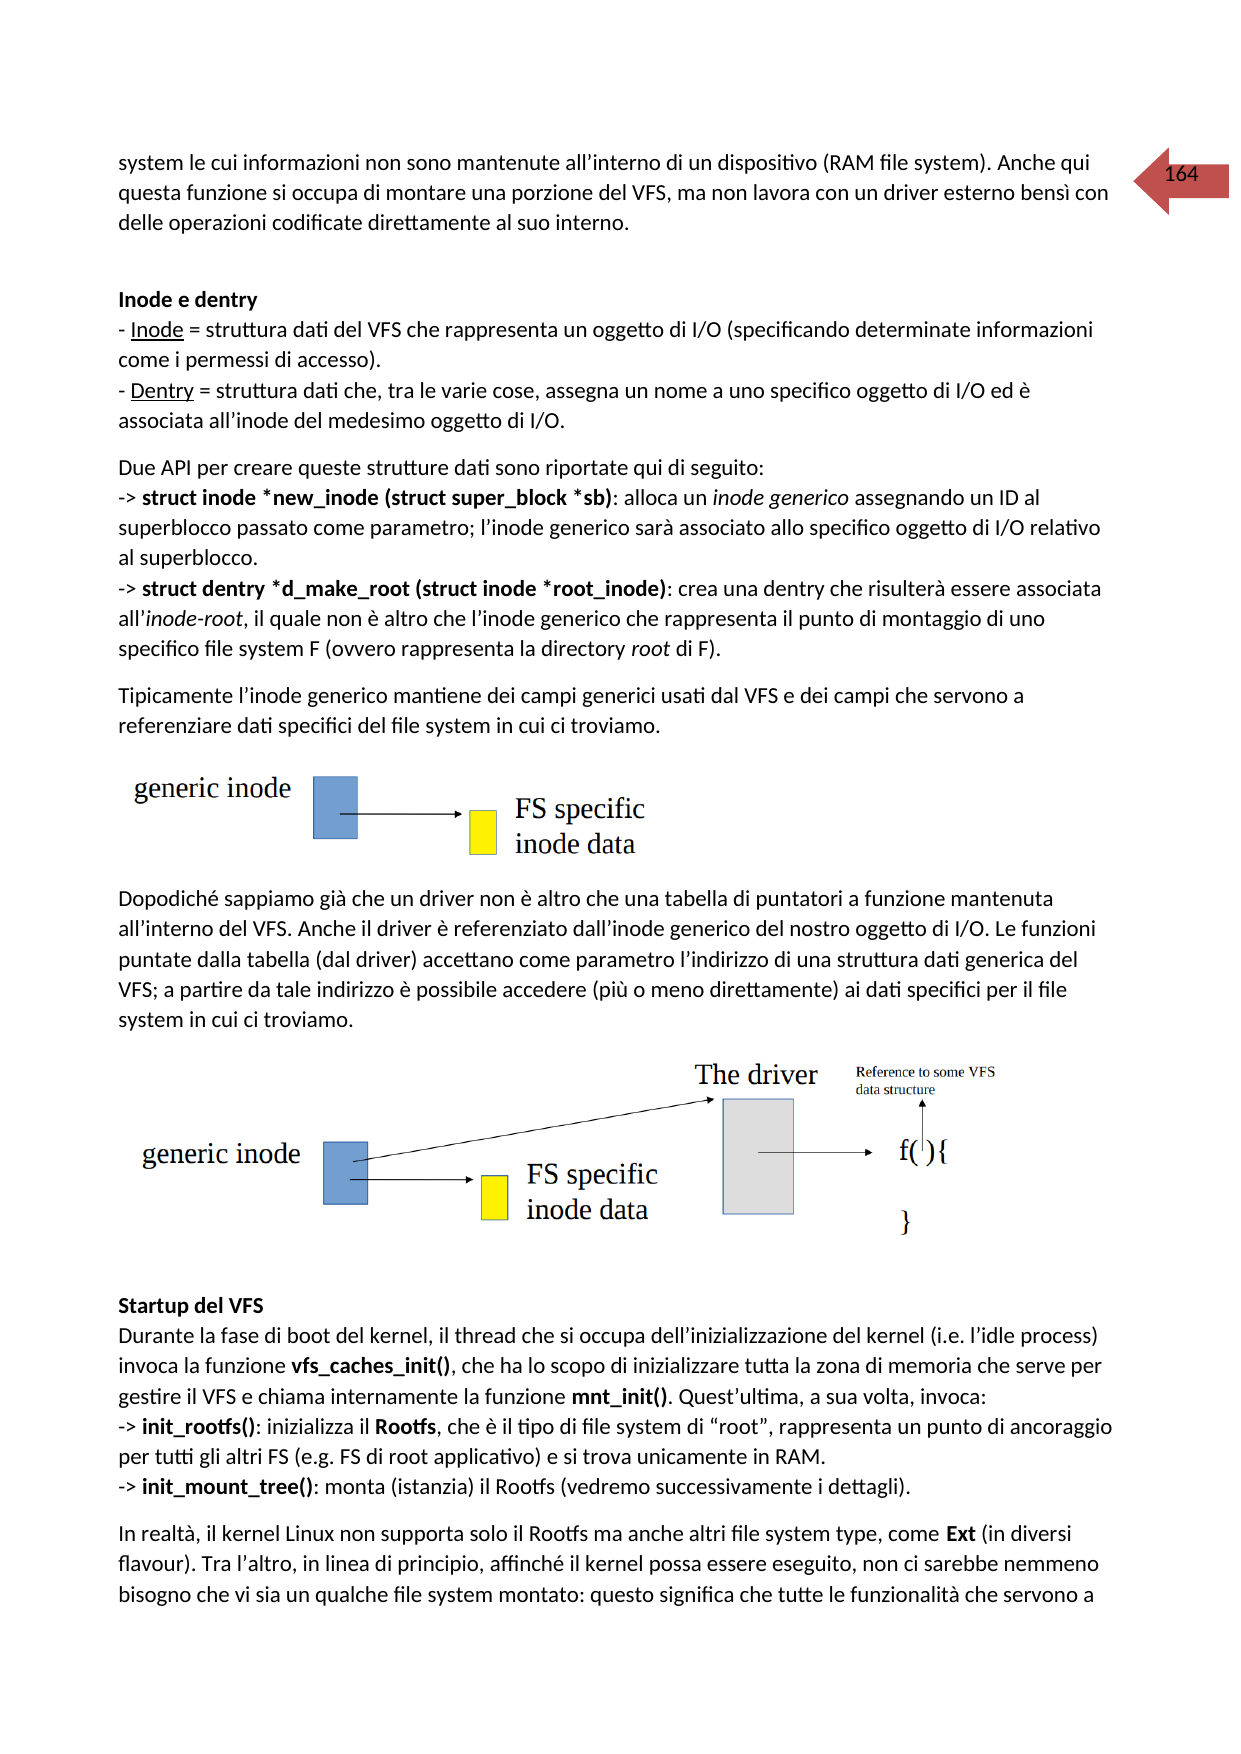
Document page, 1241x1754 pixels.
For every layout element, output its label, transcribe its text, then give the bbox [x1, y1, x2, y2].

picture [118, 758, 675, 866]
text Due API per creare queste strutture dati sono riportate qui di seguito: -> struct inode *new_inode (struct super_block *sb): alloca un inode generico assegnando un ID al superblocco passato come parametro; l’inode generico sarà associato allo specifico oggetto di I/O relativo al superblocco. -> struct dentry *d_make_root (struct inode *root_inode): crea una dentry che risulterà essere associata all’inode-root, il quale non è altro che l’inode generico che rappresenta il punto di montaggio di uno specifico file system F (ovvero rappresenta la directory root di F). [118, 453, 1122, 662]
text Startup del VFS Durante la fase di boot del kernel, il thread che si occupa dell’inizializzazione del kernel (i.e. l’idle process) invoca la funzione vfs_caches_init(), che ha lo scopo di inizializzare tutta la zona di memoria che serve per gestire il VFS e chiama internamente la funzione mnt_init(). Quest’ultima, a sua volta, invoca: -> init_rootfs(): inizializza il Rootfs, che è il tipo di file system di “root”, rappresenta un punto di ancoraggio per tutti gli altri FS (e.g. FS di root applicativo) e si trova unicamente in RAM. -> init_mount_tree(): monta (istanzia) il Rootfs (vedremo successivamente i dettagli). [118, 1261, 1122, 1500]
text Tipicamente l’inode generico mantiene dei campi generici usati dal VFS e dei campi che servono a referenziare dati specifici del file system in cui ci troviamo. [118, 681, 1122, 739]
text Dopodiché sappiamo già che un driver non è altro che una tabella di puntatori a funzione mantenuta all’interno del VFS. Anche il driver è referenziato dall’inode generico del nostro oggetto di I/O. Le funzioni puntate dalla tabella (dal driver) accettano come parametro l’indirizzo di una struttura dati generica del VFS; a partire da tale indirizzo è possibile accedere (più o meno direttamente) ai dati specifici per il file system in cui ci troviamo. [118, 884, 1122, 1033]
text Inode e dentry - Inode = struttura dati del VFS che rappresenta un oggetto di I/O (specificando determinate informazioni come i permessi di accesso). - Dentry = struttura dati che, tra le varie cose, assegna un nome a uno specifico oggetto di I/O ed è associata all’inode del medesimo oggetto di I/O. [118, 255, 1122, 434]
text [118, 1519, 1122, 1608]
picture [118, 1052, 1019, 1242]
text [118, 148, 1122, 236]
